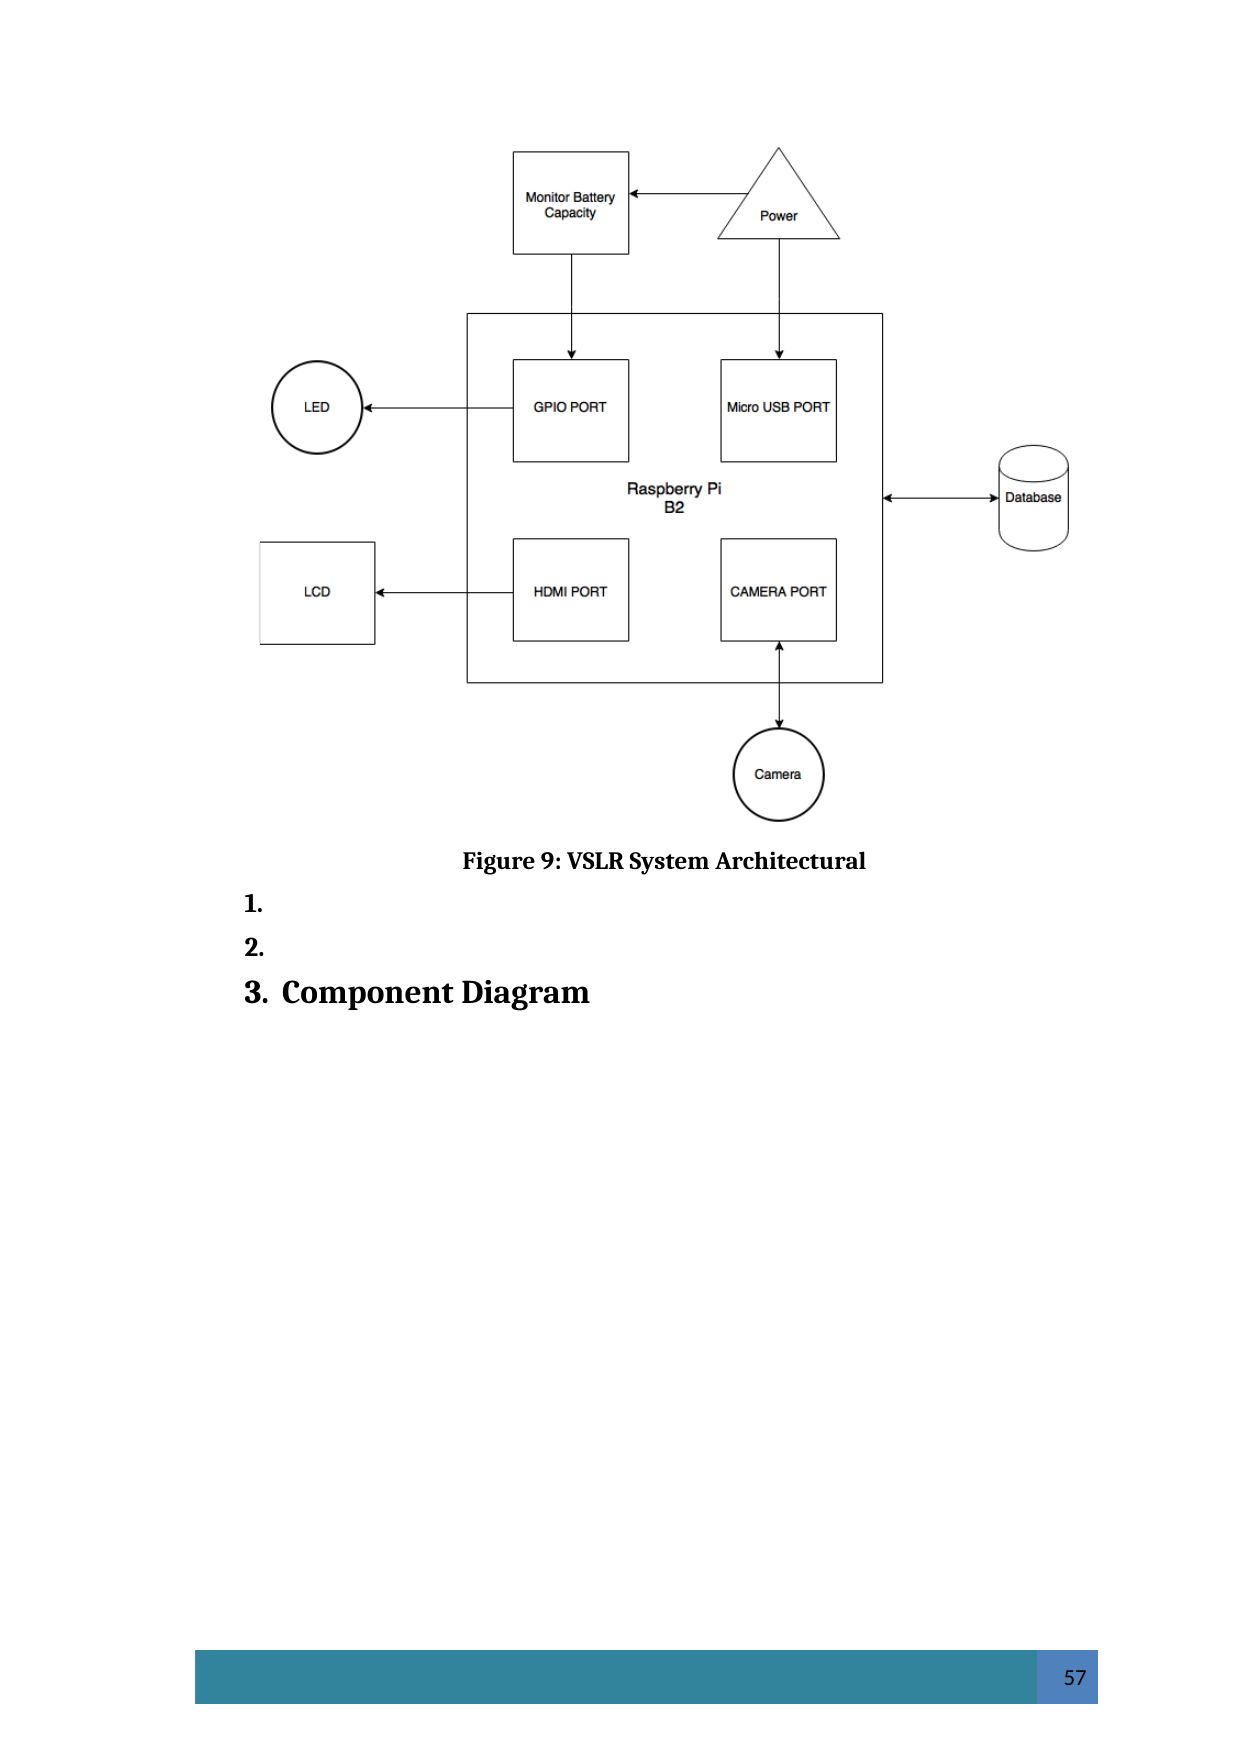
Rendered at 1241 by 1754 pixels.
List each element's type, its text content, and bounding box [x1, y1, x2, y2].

subtitle Component Diagram [244, 974, 1122, 1012]
picture [259, 147, 1070, 823]
list Figure 9: VSLR System Architectural [207, 847, 1122, 876]
